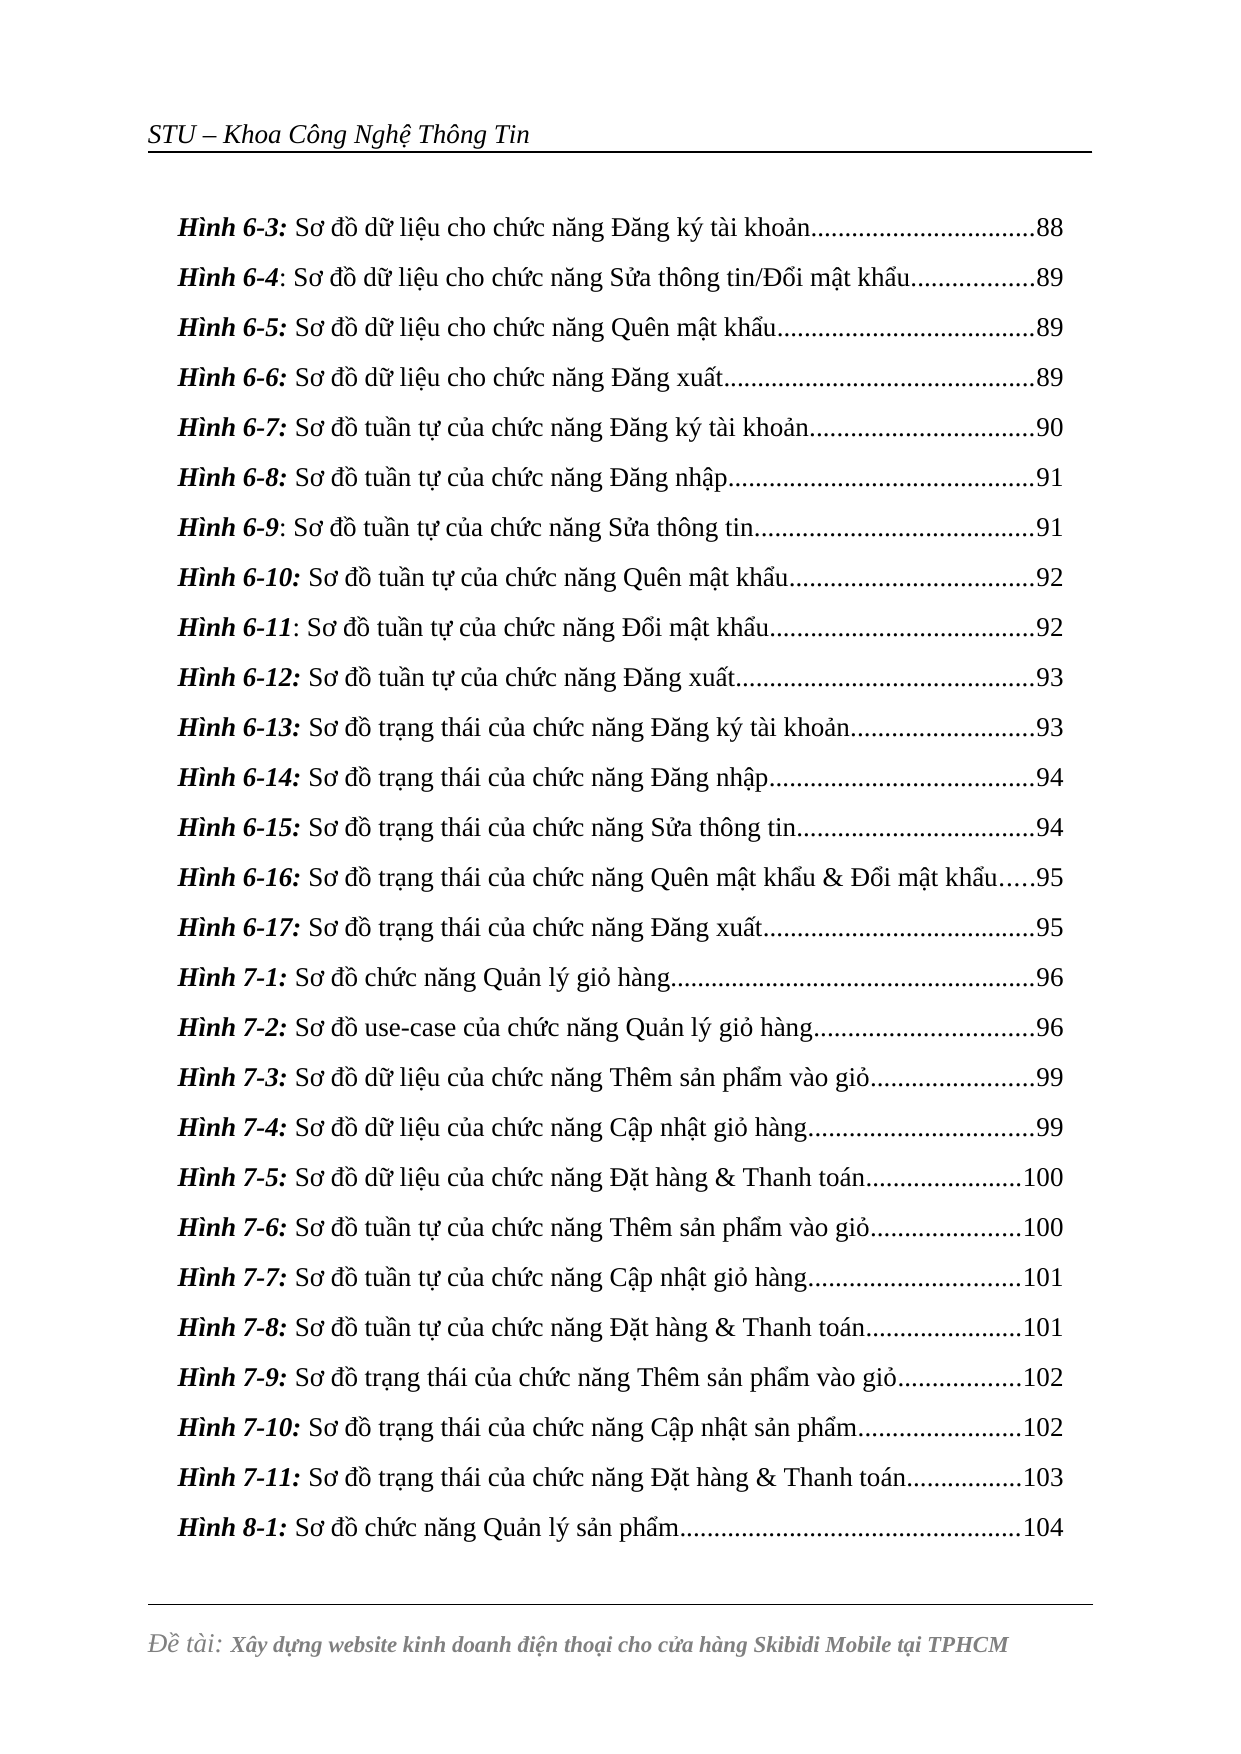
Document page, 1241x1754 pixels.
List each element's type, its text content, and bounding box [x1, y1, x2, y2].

text Hình 6-17: Sơ đồ trạng thái của chức năng Đăng xuất 95 [177, 907, 1063, 944]
text Hình 7-9: Sơ đồ trạng thái của chức năng Thêm sản phẩm vào giỏ 102 [177, 1357, 1063, 1394]
text Hình 7-11: Sơ đồ trạng thái của chức năng Đặt hàng & Thanh toán 103 [177, 1457, 1063, 1494]
text Hình 7-7: Sơ đồ tuần tự của chức năng Cập nhật giỏ hàng 101 [177, 1257, 1063, 1294]
text Hình 6-8: Sơ đồ tuần tự của chức năng Đăng nhập 91 [177, 457, 1063, 494]
text Hình 7-6: Sơ đồ tuần tự của chức năng Thêm sản phẩm vào giỏ 100 [177, 1207, 1063, 1244]
text Hình 6-16: Sơ đồ trạng thái của chức năng Quên mật khẩu & Đổi mật khẩu 95 [177, 857, 1063, 894]
text Hình 6-10: Sơ đồ tuần tự của chức năng Quên mật khẩu 92 [177, 557, 1063, 594]
text Hình 6-14: Sơ đồ trạng thái của chức năng Đăng nhập 94 [177, 757, 1063, 794]
text Hình 6-9: Sơ đồ tuần tự của chức năng Sửa thông tin 91 [177, 507, 1063, 544]
text Hình 6-3: Sơ đồ dữ liệu cho chức năng Đăng ký tài khoản 88 [177, 207, 1063, 244]
text Hình 6-7: Sơ đồ tuần tự của chức năng Đăng ký tài khoản 90 [177, 407, 1063, 444]
text Hình 6-4: Sơ đồ dữ liệu cho chức năng Sửa thông tin/Đổi mật khẩu 89 [177, 257, 1063, 294]
text Hình 7-8: Sơ đồ tuần tự của chức năng Đặt hàng & Thanh toán 101 [177, 1307, 1063, 1344]
text Hình 6-13: Sơ đồ trạng thái của chức năng Đăng ký tài khoản 93 [177, 707, 1063, 744]
text Hình 7-4: Sơ đồ dữ liệu của chức năng Cập nhật giỏ hàng 99 [177, 1107, 1063, 1144]
text Hình 6-15: Sơ đồ trạng thái của chức năng Sửa thông tin 94 [177, 807, 1063, 844]
text Hình 7-3: Sơ đồ dữ liệu của chức năng Thêm sản phẩm vào giỏ 99 [177, 1057, 1063, 1094]
text Hình 6-6: Sơ đồ dữ liệu cho chức năng Đăng xuất 89 [177, 357, 1063, 394]
text Hình 8-1: Sơ đồ chức năng Quản lý sản phẩm 104 [177, 1507, 1063, 1544]
text Hình 7-10: Sơ đồ trạng thái của chức năng Cập nhật sản phẩm 102 [177, 1407, 1063, 1444]
text Hình 7-1: Sơ đồ chức năng Quản lý giỏ hàng 96 [177, 957, 1063, 994]
text Hình 6-12: Sơ đồ tuần tự của chức năng Đăng xuất 93 [177, 657, 1063, 694]
text Hình 7-5: Sơ đồ dữ liệu của chức năng Đặt hàng & Thanh toán 100 [177, 1157, 1063, 1194]
text Hình 6-11: Sơ đồ tuần tự của chức năng Đổi mật khẩu 92 [177, 607, 1063, 644]
text Hình 6-5: Sơ đồ dữ liệu cho chức năng Quên mật khẩu 89 [177, 307, 1063, 344]
text Hình 7-2: Sơ đồ use-case của chức năng Quản lý giỏ hàng 96 [177, 1007, 1063, 1044]
